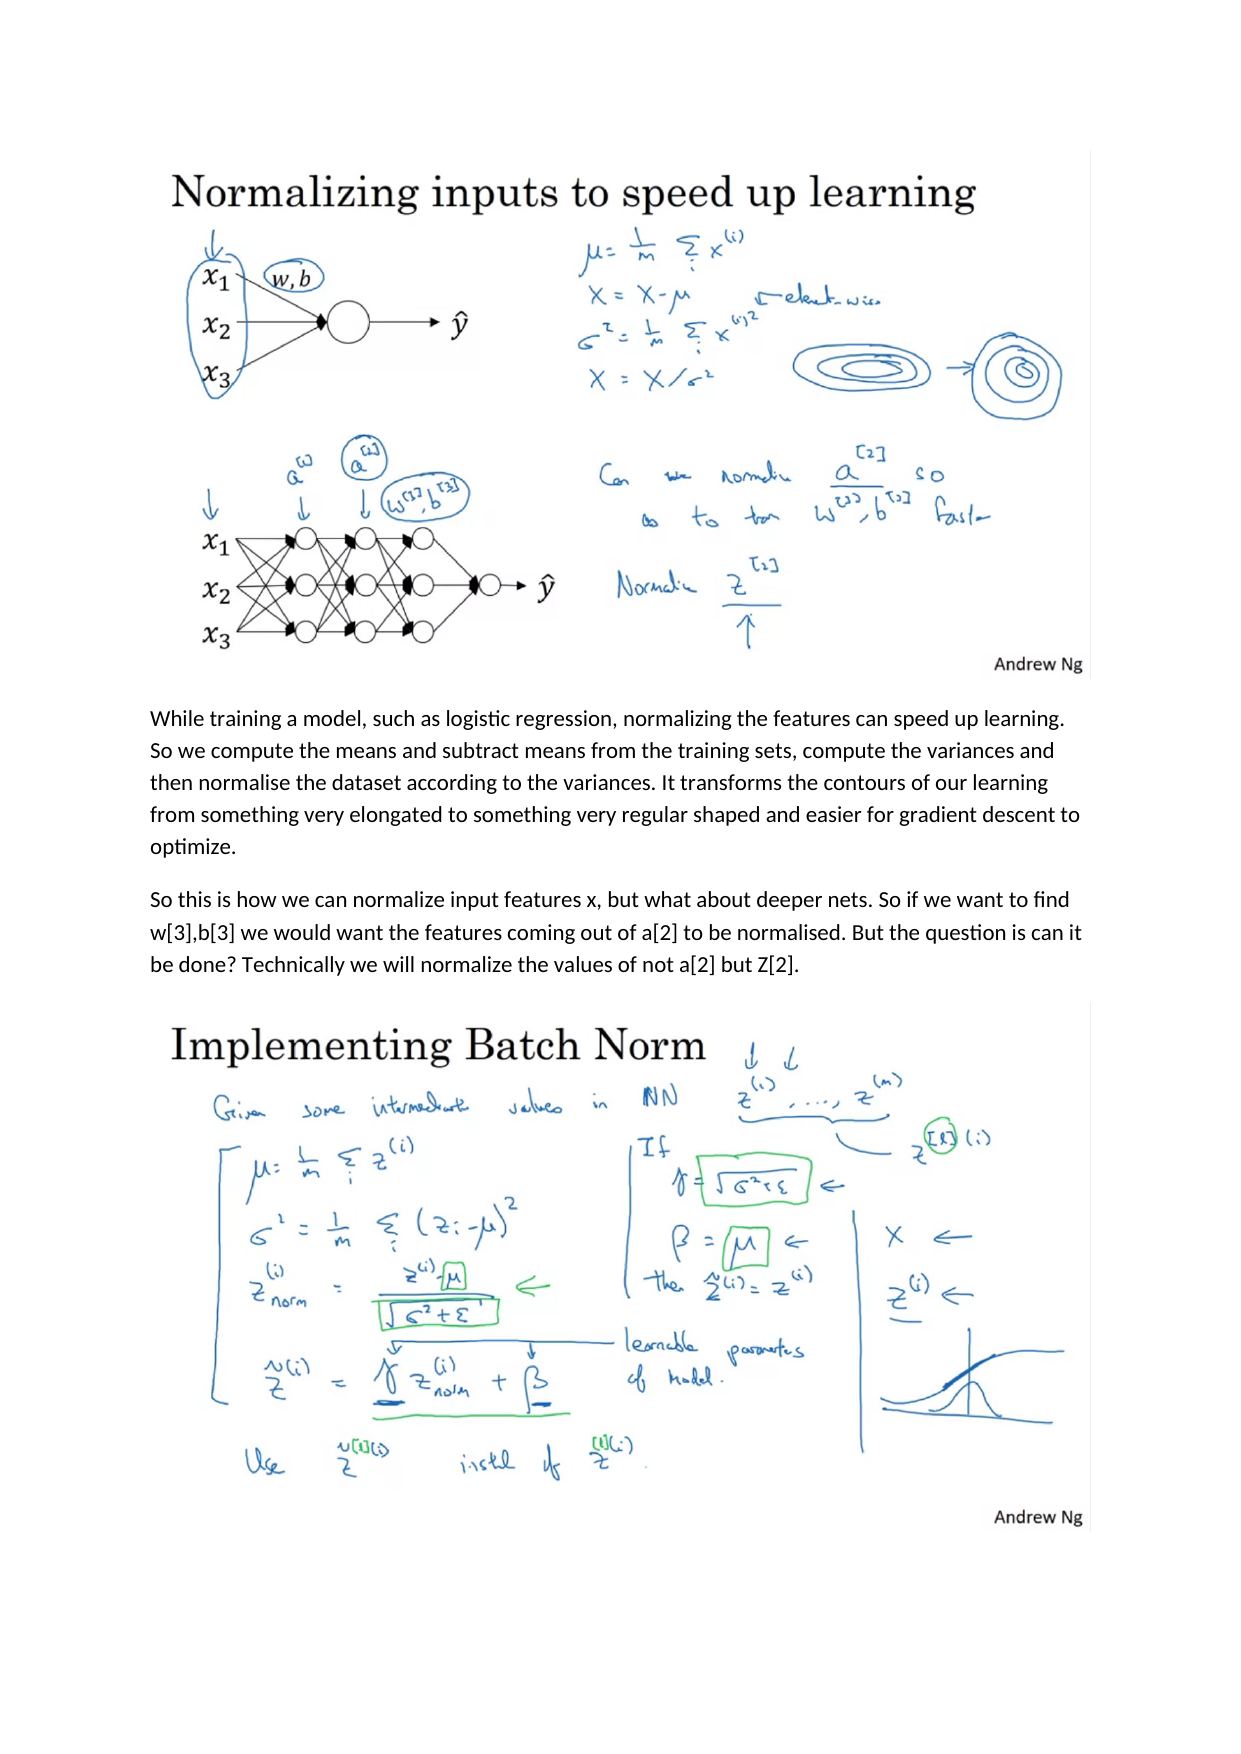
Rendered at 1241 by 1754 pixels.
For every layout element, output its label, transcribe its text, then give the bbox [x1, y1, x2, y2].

picture [150, 1002, 1091, 1532]
text So this is how we can normalize input features x, but what about deeper nets. So if we want to find w[3],b[3] we would want the features coming out of a[2] to be normalised. But the question is can it be done? Technically we will normalize the values of not a[2] but Z[2]. [150, 885, 1090, 978]
text While training a model, such as logistic regression, normalizing the features can speed up learning. So we compute the means and subtract means from the training sets, compute the variances and then normalise the dataset according to the variances. It transforms the contours of our learning from something very elongated to something very regular shaped and easier for gradient descent to optimize. [150, 704, 1090, 860]
picture [150, 150, 1091, 679]
